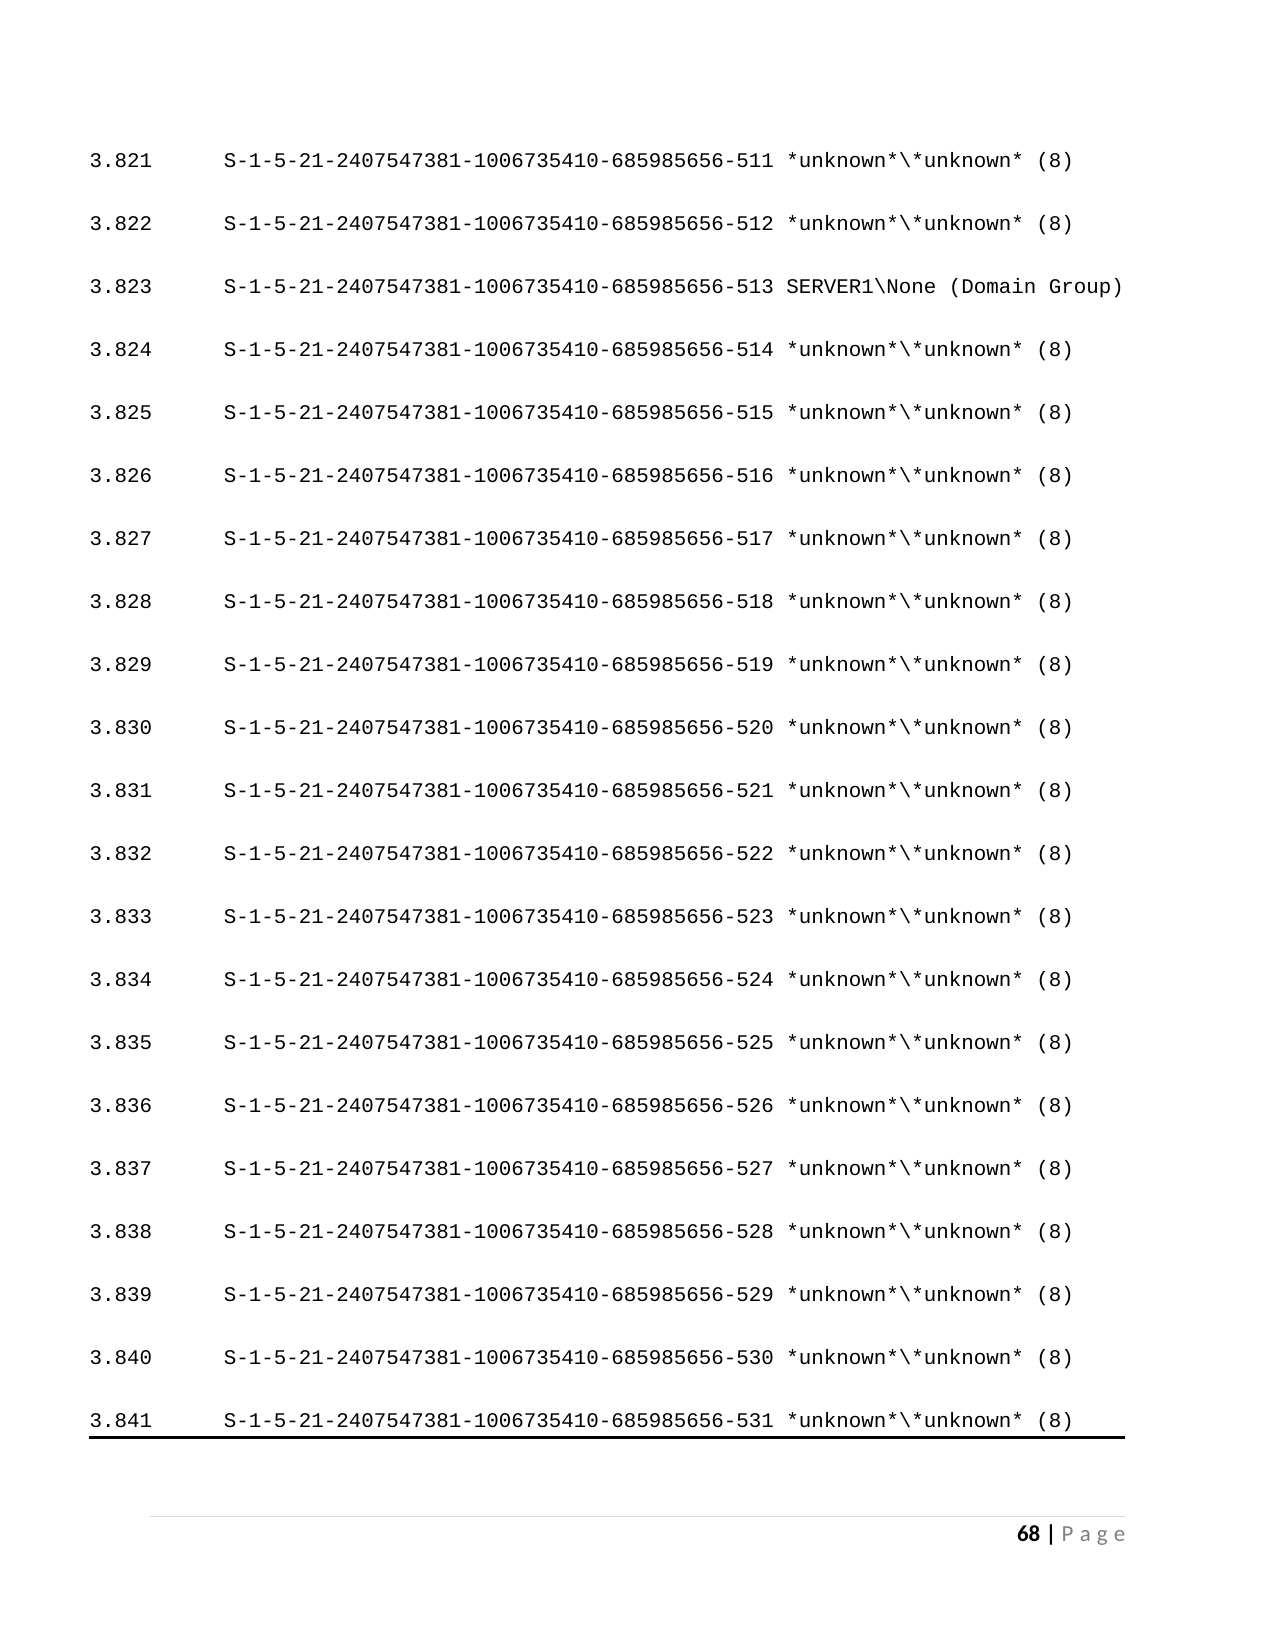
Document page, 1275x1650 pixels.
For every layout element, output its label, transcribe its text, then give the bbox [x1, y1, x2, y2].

subtitle S-1-5-21-2407547381-1006735410-685985656-511 *unknown*\*unknown* (8) [89, 150, 1125, 174]
subtitle S-1-5-21-2407547381-1006735410-685985656-530 *unknown*\*unknown* (8) [89, 1347, 1125, 1371]
subtitle S-1-5-21-2407547381-1006735410-685985656-524 *unknown*\*unknown* (8) [89, 969, 1125, 993]
subtitle S-1-5-21-2407547381-1006735410-685985656-523 *unknown*\*unknown* (8) [89, 906, 1125, 930]
subtitle S-1-5-21-2407547381-1006735410-685985656-525 *unknown*\*unknown* (8) [89, 1032, 1125, 1056]
subtitle S-1-5-21-2407547381-1006735410-685985656-514 *unknown*\*unknown* (8) [89, 339, 1125, 363]
subtitle S-1-5-21-2407547381-1006735410-685985656-517 *unknown*\*unknown* (8) [89, 528, 1125, 552]
subtitle S-1-5-21-2407547381-1006735410-685985656-519 *unknown*\*unknown* (8) [89, 654, 1125, 678]
subtitle S-1-5-21-2407547381-1006735410-685985656-518 *unknown*\*unknown* (8) [89, 591, 1125, 615]
subtitle S-1-5-21-2407547381-1006735410-685985656-526 *unknown*\*unknown* (8) [89, 1095, 1125, 1119]
subtitle S-1-5-21-2407547381-1006735410-685985656-521 *unknown*\*unknown* (8) [89, 780, 1125, 804]
subtitle S-1-5-21-2407547381-1006735410-685985656-520 *unknown*\*unknown* (8) [89, 717, 1125, 741]
subtitle S-1-5-21-2407547381-1006735410-685985656-516 *unknown*\*unknown* (8) [89, 465, 1125, 489]
subtitle S-1-5-21-2407547381-1006735410-685985656-529 *unknown*\*unknown* (8) [89, 1284, 1125, 1308]
subtitle S-1-5-21-2407547381-1006735410-685985656-513 SERVER1\None (Domain Group) [89, 276, 1125, 300]
subtitle S-1-5-21-2407547381-1006735410-685985656-527 *unknown*\*unknown* (8) [89, 1158, 1125, 1182]
subtitle S-1-5-21-2407547381-1006735410-685985656-528 *unknown*\*unknown* (8) [89, 1221, 1125, 1245]
subtitle S-1-5-21-2407547381-1006735410-685985656-531 *unknown*\*unknown* (8) [89, 1410, 1125, 1436]
subtitle S-1-5-21-2407547381-1006735410-685985656-522 *unknown*\*unknown* (8) [89, 843, 1125, 867]
subtitle S-1-5-21-2407547381-1006735410-685985656-515 *unknown*\*unknown* (8) [89, 402, 1125, 426]
subtitle S-1-5-21-2407547381-1006735410-685985656-512 *unknown*\*unknown* (8) [89, 213, 1125, 237]
